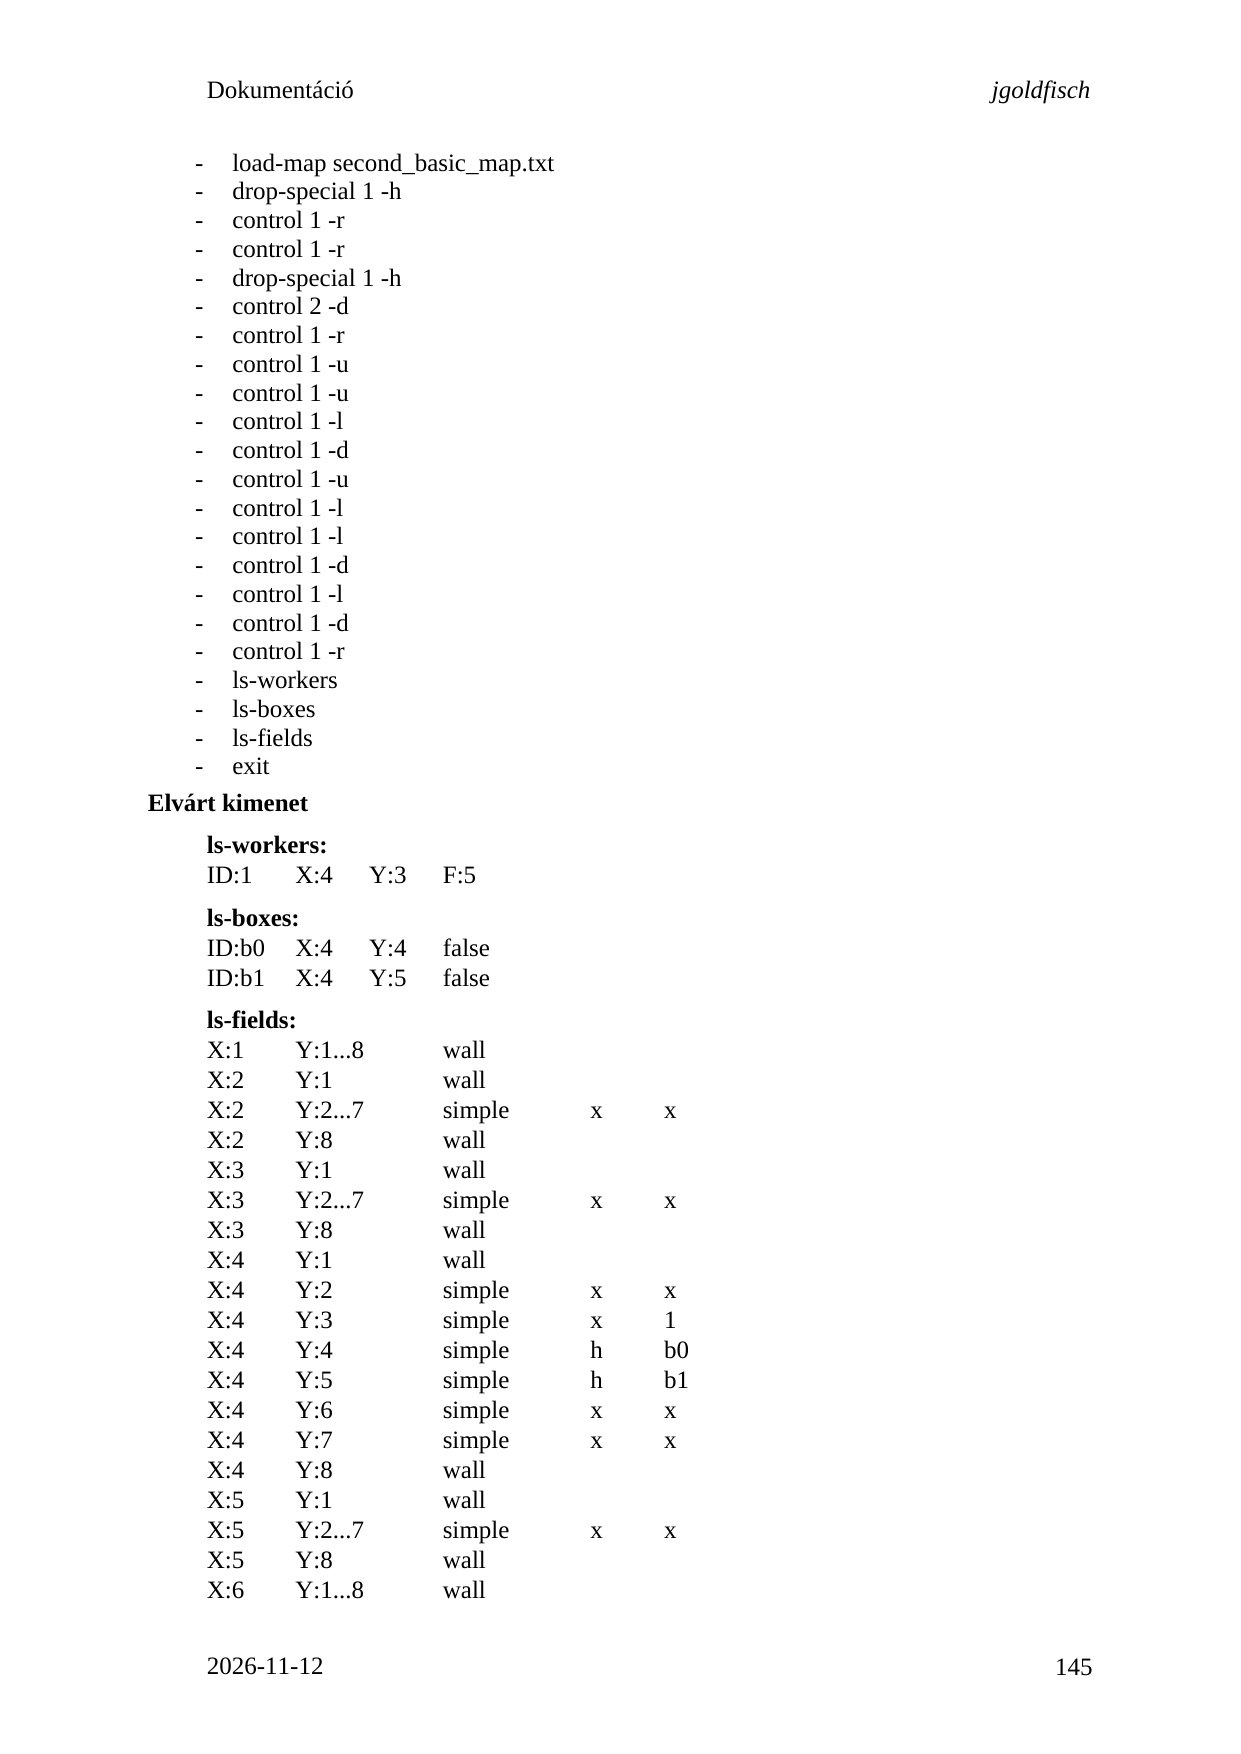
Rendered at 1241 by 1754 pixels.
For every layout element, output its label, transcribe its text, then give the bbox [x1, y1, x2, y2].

text X:4 Y:1 wall [148, 1244, 1093, 1274]
text ls-workers [195, 665, 1093, 694]
text X:2 Y:2...7 simple x x [148, 1094, 1093, 1124]
text drop-special 1 -h [195, 263, 1093, 291]
text ID:1 X:4 Y:3 F:5 [148, 859, 1093, 889]
text ID:b1 X:4 Y:5 false [148, 961, 1093, 991]
text X:6 Y:1...8 wall [148, 1574, 1093, 1604]
text X:4 Y:3 simple x 1 [148, 1304, 1093, 1334]
text X:3 Y:1 wall [148, 1154, 1093, 1184]
text X:1 Y:1...8 wall [148, 1034, 1093, 1064]
text X:4 Y:8 wall [148, 1454, 1093, 1484]
text control 1 -r [195, 636, 1093, 665]
text ls-fields: [148, 1004, 1093, 1034]
text ls-fields [195, 723, 1093, 751]
text ls-boxes: [148, 901, 1093, 931]
text control 1 -u [195, 349, 1093, 378]
text control 1 -l [195, 521, 1093, 550]
text control 1 -l [195, 406, 1093, 435]
text control 1 -d [195, 550, 1093, 579]
text X:4 Y:5 simple h b1 [148, 1364, 1093, 1394]
text control 1 -d [195, 435, 1093, 464]
text X:4 Y:6 simple x x [148, 1394, 1093, 1424]
text control 1 -d [195, 608, 1093, 636]
text ID:b0 X:4 Y:4 false [148, 931, 1093, 961]
text X:4 Y:4 simple h b0 [148, 1334, 1093, 1364]
text X:3 Y:2...7 simple x x [148, 1184, 1093, 1214]
text X:5 Y:1 wall [148, 1484, 1093, 1514]
text X:4 Y:7 simple x x [148, 1424, 1093, 1454]
text X:3 Y:8 wall [148, 1214, 1093, 1244]
text X:5 Y:8 wall [148, 1544, 1093, 1574]
text control 1 -u [195, 464, 1093, 493]
text control 1 -r [195, 320, 1093, 349]
text ls-boxes [195, 694, 1093, 723]
text control 1 -r [195, 205, 1093, 234]
text X:4 Y:2 simple x x [148, 1274, 1093, 1304]
text ls-workers: [148, 829, 1093, 859]
text control 1 -l [195, 493, 1093, 521]
text control 1 -u [195, 378, 1093, 406]
text control 1 -r [195, 234, 1093, 263]
text control 2 -d [195, 291, 1093, 320]
text Elvárt kimenet [148, 786, 1093, 816]
text exit [195, 751, 1093, 780]
text X:2 Y:8 wall [148, 1124, 1093, 1154]
text X:5 Y:2...7 simple x x [148, 1514, 1093, 1544]
text drop-special 1 -h [195, 176, 1093, 205]
text load-map second_basic_map.txt [195, 148, 1093, 176]
text control 1 -l [195, 579, 1093, 608]
text X:2 Y:1 wall [148, 1064, 1093, 1094]
